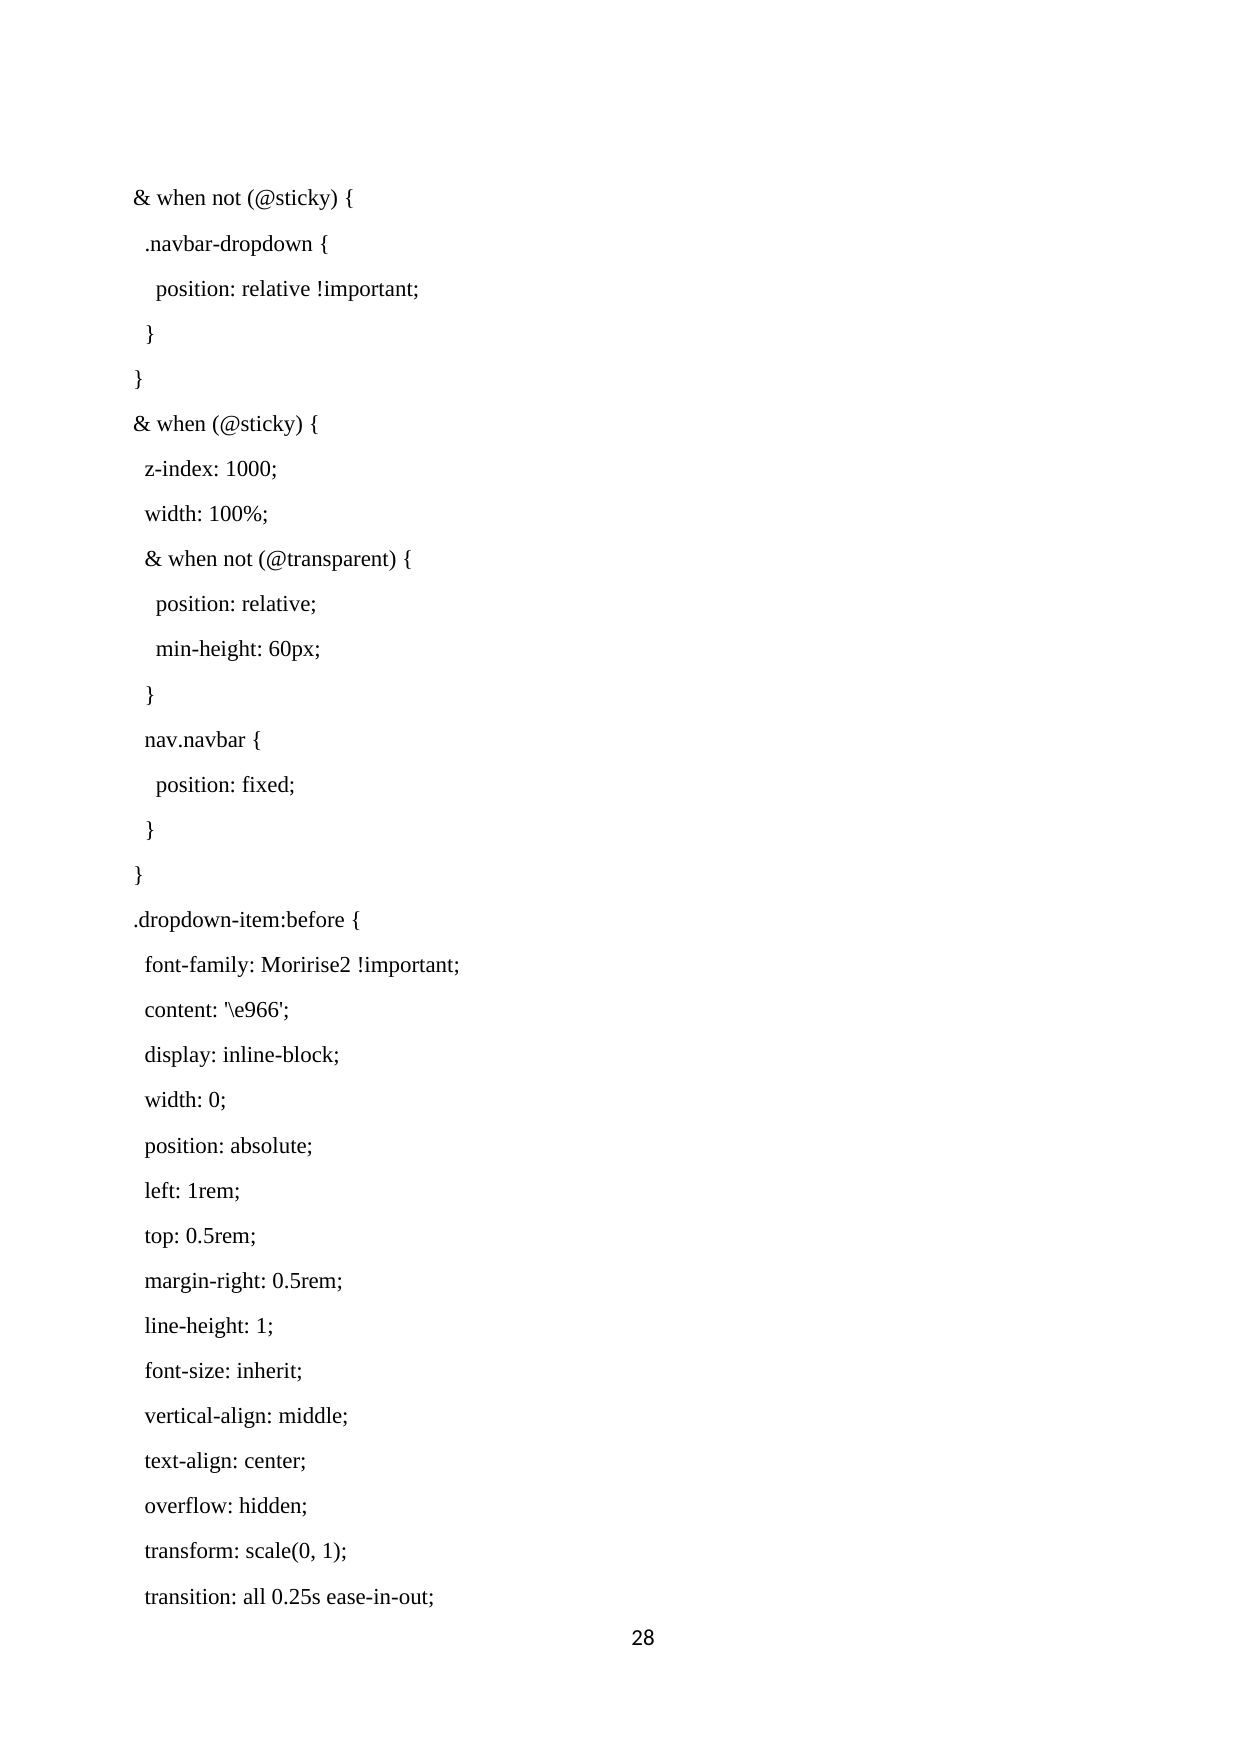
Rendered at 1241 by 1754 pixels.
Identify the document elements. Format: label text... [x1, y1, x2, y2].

text } [133, 365, 1153, 391]
text & when not (@sticky) { [133, 184, 1153, 211]
text transform: scale(0, 1); [133, 1538, 1153, 1564]
text .dropdown-item:before { [133, 906, 1153, 932]
text overflow: hidden; [133, 1492, 1153, 1519]
text } [133, 681, 1153, 707]
text line-height: 1; [133, 1312, 1153, 1338]
text position: relative; [133, 590, 1153, 617]
text } [133, 320, 1153, 346]
text position: fixed; [133, 771, 1153, 797]
text } [133, 861, 1153, 887]
text } [133, 816, 1153, 842]
text left: 1rem; [133, 1177, 1153, 1203]
text z-index: 1000; [133, 455, 1153, 481]
text top: 0.5rem; [133, 1222, 1153, 1248]
text nav.navbar { [133, 726, 1153, 752]
text font-size: inherit; [133, 1357, 1153, 1383]
text width: 0; [133, 1087, 1153, 1113]
text min-height: 60px; [133, 636, 1153, 662]
text text-align: center; [133, 1447, 1153, 1474]
text margin-right: 0.5rem; [133, 1267, 1153, 1293]
text & when not (@transparent) { [133, 545, 1153, 572]
text position: absolute; [133, 1132, 1153, 1158]
text content: '\e966'; [133, 996, 1153, 1023]
text display: inline-block; [133, 1041, 1153, 1068]
text .navbar-dropdown { [133, 229, 1153, 256]
text width: 100%; [133, 500, 1153, 527]
text transition: all 0.25s ease-in-out; [133, 1583, 1153, 1609]
text & when (@sticky) { [133, 410, 1153, 436]
text position: relative !important; [133, 275, 1153, 301]
text vertical-align: middle; [133, 1402, 1153, 1429]
text font-family: Moririse2 !important; [133, 951, 1153, 978]
